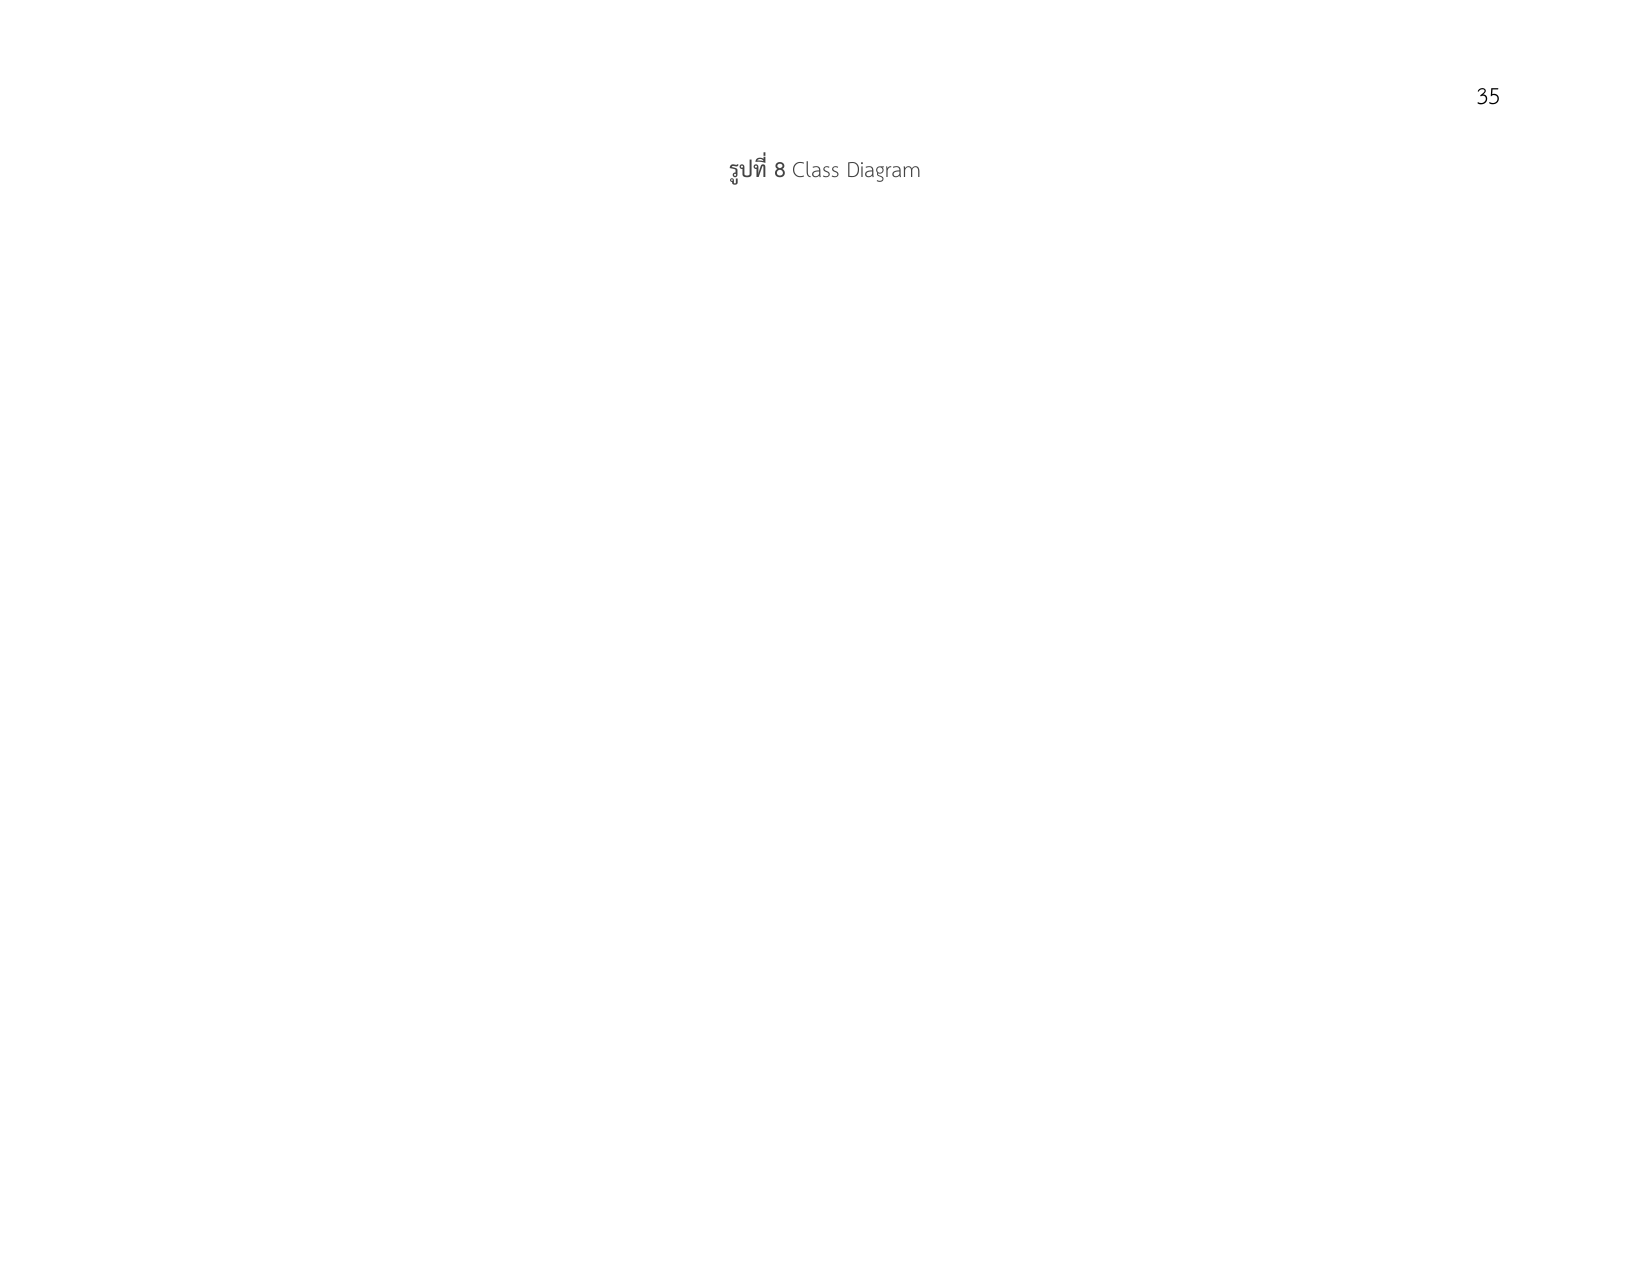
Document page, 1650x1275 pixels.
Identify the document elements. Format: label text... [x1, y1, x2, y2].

text รูปที่ 8 Class Diagram [150, 150, 1500, 185]
